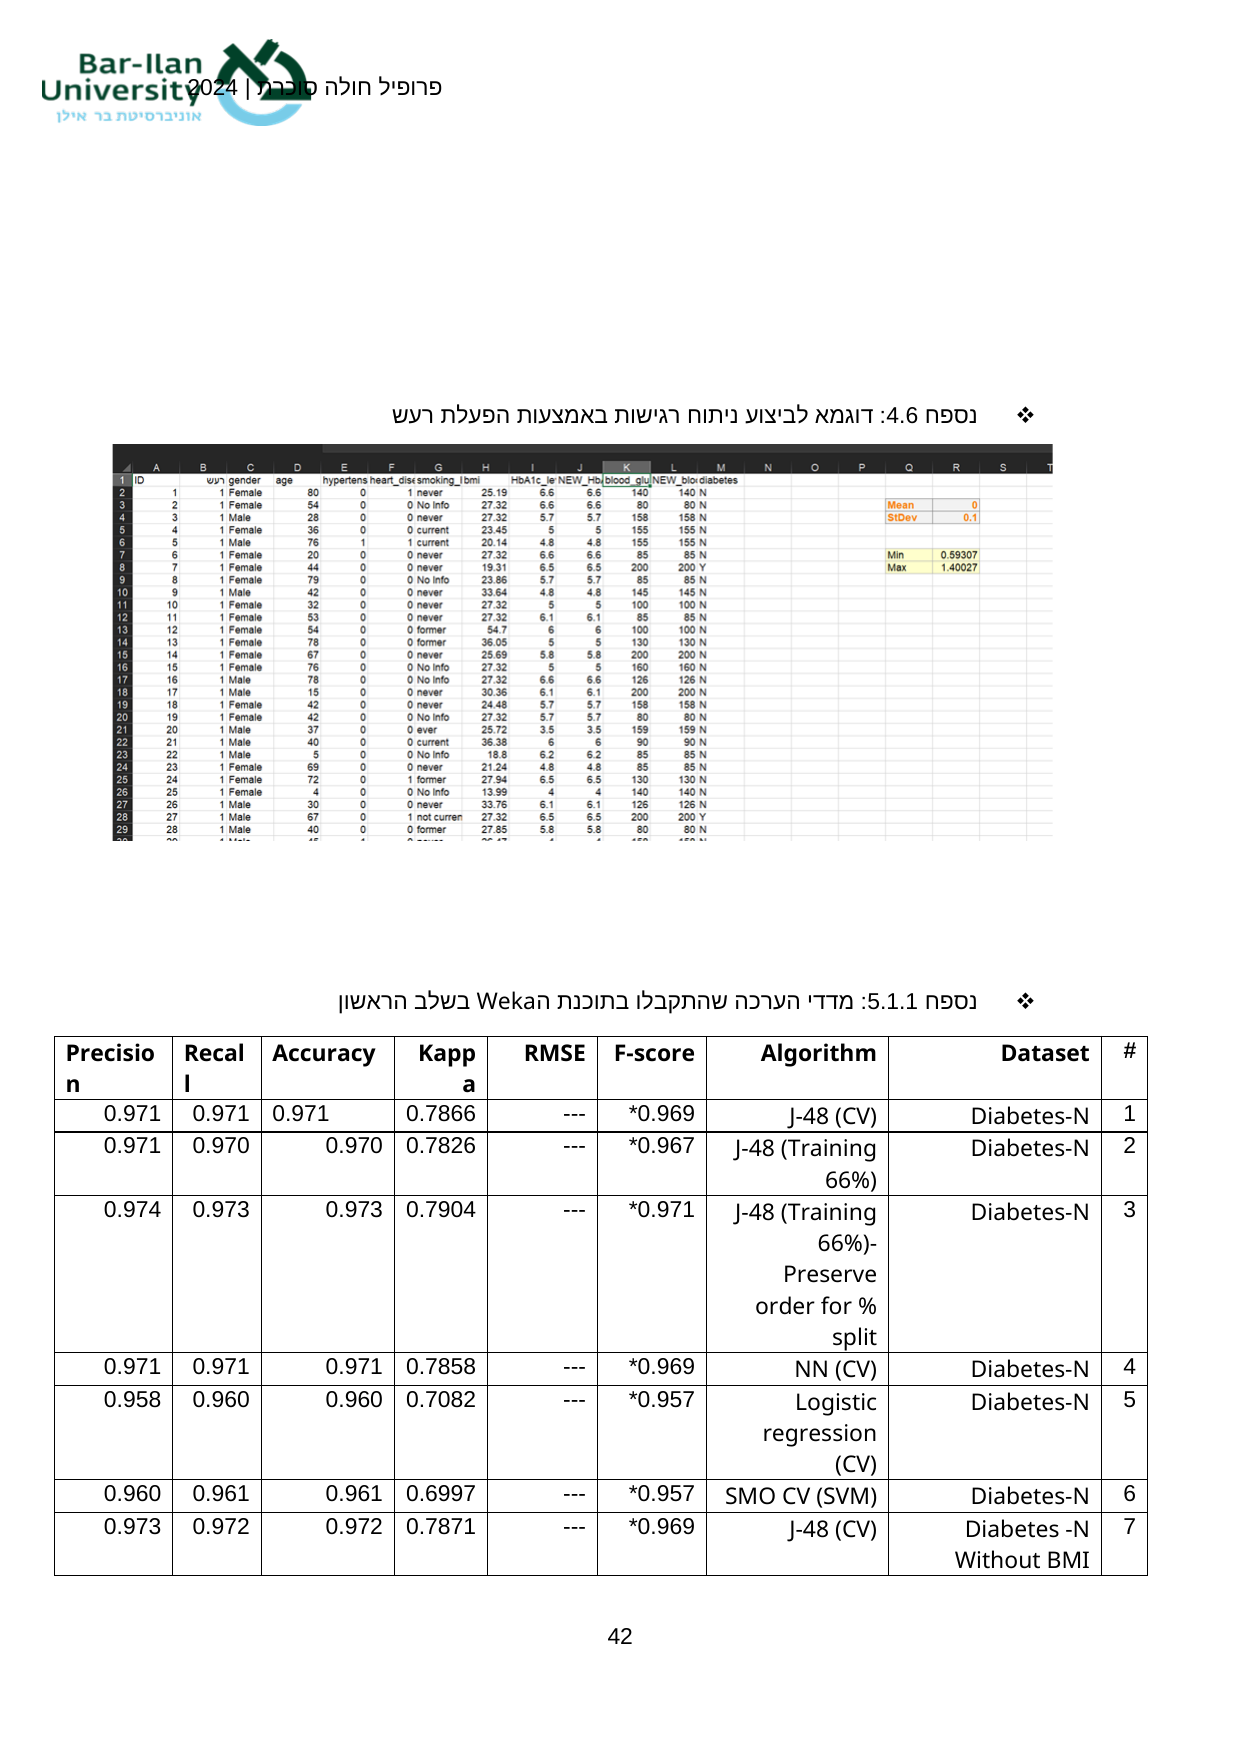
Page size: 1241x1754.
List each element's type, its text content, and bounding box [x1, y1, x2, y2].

table_cell 0.972 [173, 1513, 261, 1575]
table_cell 0.973 [173, 1196, 261, 1352]
picture [112, 444, 1053, 841]
table_cell 0.957* [598, 1480, 706, 1512]
table_cell 0.971 [173, 1100, 261, 1131]
picture [42, 39, 312, 126]
table_header RMSE [488, 1037, 597, 1099]
table_cell 0.973 [262, 1196, 394, 1352]
table_cell 0.960 [173, 1386, 261, 1479]
table_header Algorithm [707, 1037, 888, 1099]
table_cell --- [488, 1196, 597, 1352]
table_cell 0.971 [173, 1353, 261, 1384]
table_header F-score [598, 1037, 706, 1099]
table_cell Diabetes-N [889, 1386, 1101, 1479]
table_cell J-48 (Training 66%)- Preserve order for % split [707, 1196, 888, 1352]
table_cell 0.7826 [395, 1133, 487, 1195]
list נספח 4.6: דוגמא לביצוע ניתוח רגישות באמצעות הפעלת רעש [187, 402, 1015, 428]
table_cell --- [488, 1133, 597, 1195]
table_cell 0.960 [262, 1386, 394, 1479]
table_cell --- [488, 1100, 597, 1131]
table_cell 0.973 [55, 1513, 172, 1575]
table_cell 0.967* [598, 1133, 706, 1195]
table_cell J-48 (CV) [707, 1513, 888, 1575]
table_cell 0.7858 [395, 1353, 487, 1384]
table_cell J-48 (Training 66%) [707, 1133, 888, 1195]
table_cell 0.961 [262, 1480, 394, 1512]
table_cell 2 [1102, 1133, 1147, 1195]
table_cell 0.971 [55, 1100, 172, 1131]
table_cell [889, 1513, 1101, 1575]
table_cell --- [488, 1386, 597, 1479]
table_header Precision [55, 1037, 172, 1099]
table_cell 0.971 [262, 1353, 394, 1384]
table_cell 0.961 [173, 1480, 261, 1512]
table_cell Diabetes-N [889, 1196, 1101, 1352]
table_cell 0.969* [598, 1513, 706, 1575]
table_cell NN (CV) [707, 1353, 888, 1384]
table_cell 0.960 [55, 1480, 172, 1512]
table_cell Diabetes-N [889, 1480, 1101, 1512]
table_cell 0.970 [173, 1133, 261, 1195]
table_cell 4 [1102, 1353, 1147, 1384]
table_header Dataset [889, 1037, 1101, 1099]
table_cell 7 [1102, 1513, 1147, 1575]
table_cell 3 [1102, 1196, 1147, 1352]
table_cell 0.974 [55, 1196, 172, 1352]
table_cell 0.972 [262, 1513, 394, 1575]
table_cell 6 [1102, 1480, 1147, 1512]
table_cell 5 [1102, 1386, 1147, 1479]
table_header Kappa [395, 1037, 487, 1099]
table_header Recall [173, 1037, 261, 1099]
table_cell --- [488, 1513, 597, 1575]
table_cell 0.957* [598, 1386, 706, 1479]
table_header Accuracy [262, 1037, 394, 1099]
table_cell 0.7866 [395, 1100, 487, 1131]
table_cell 0.7904 [395, 1196, 487, 1352]
table_cell 0.969* [598, 1100, 706, 1131]
table_cell 0.7082 [395, 1386, 487, 1479]
table_cell Diabetes-N [889, 1100, 1101, 1131]
table_cell 0.971 [262, 1100, 394, 1131]
table_cell --- [488, 1353, 597, 1384]
table_cell Diabetes-N [889, 1353, 1101, 1384]
table_cell 0.958 [55, 1386, 172, 1479]
list נספח 5.1.1: מדדי הערכה שהתקבלו בתוכנת הWeka בשלב הראשון [187, 985, 1015, 1016]
table_cell 0.970 [262, 1133, 394, 1195]
table_cell Logistic regression (CV) [707, 1386, 888, 1479]
picture [307, 83, 312, 93]
table_cell 0.969* [598, 1353, 706, 1384]
table_cell 1 [1102, 1100, 1147, 1131]
table_cell 0.971* [598, 1196, 706, 1352]
table_cell 0.971 [55, 1133, 172, 1195]
table_cell 0.971 [55, 1353, 172, 1384]
table_header # [1102, 1037, 1147, 1099]
table_cell J-48 (CV) [707, 1100, 888, 1131]
table_cell 0.6997 [395, 1480, 487, 1512]
table_cell Diabetes-N [889, 1133, 1101, 1195]
table_cell 0.7871 [395, 1513, 487, 1575]
table_cell SMO CV (SVM) [707, 1480, 888, 1512]
table_cell --- [488, 1480, 597, 1512]
